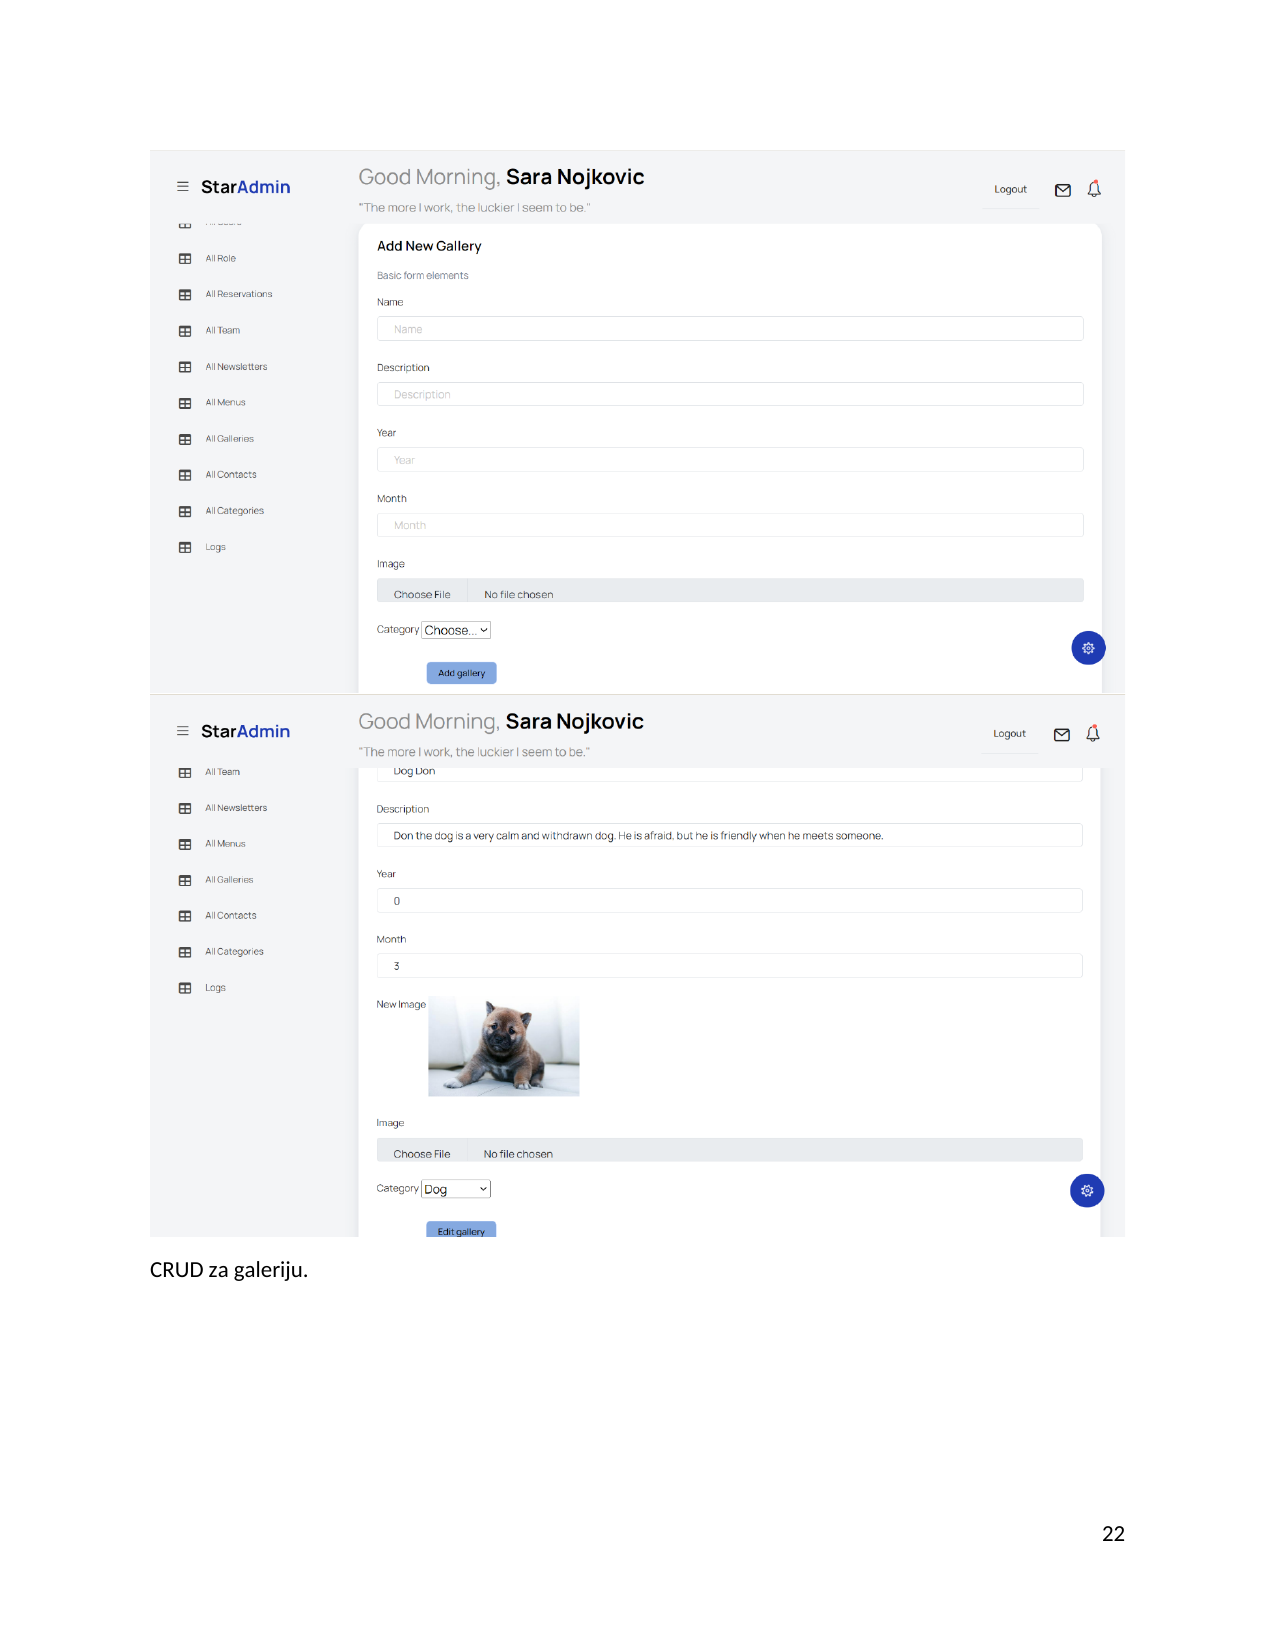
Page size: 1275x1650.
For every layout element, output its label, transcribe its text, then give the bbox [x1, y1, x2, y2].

text CRUD za galeriju. [150, 1256, 1125, 1283]
picture [150, 694, 1125, 1237]
picture [150, 150, 1125, 693]
